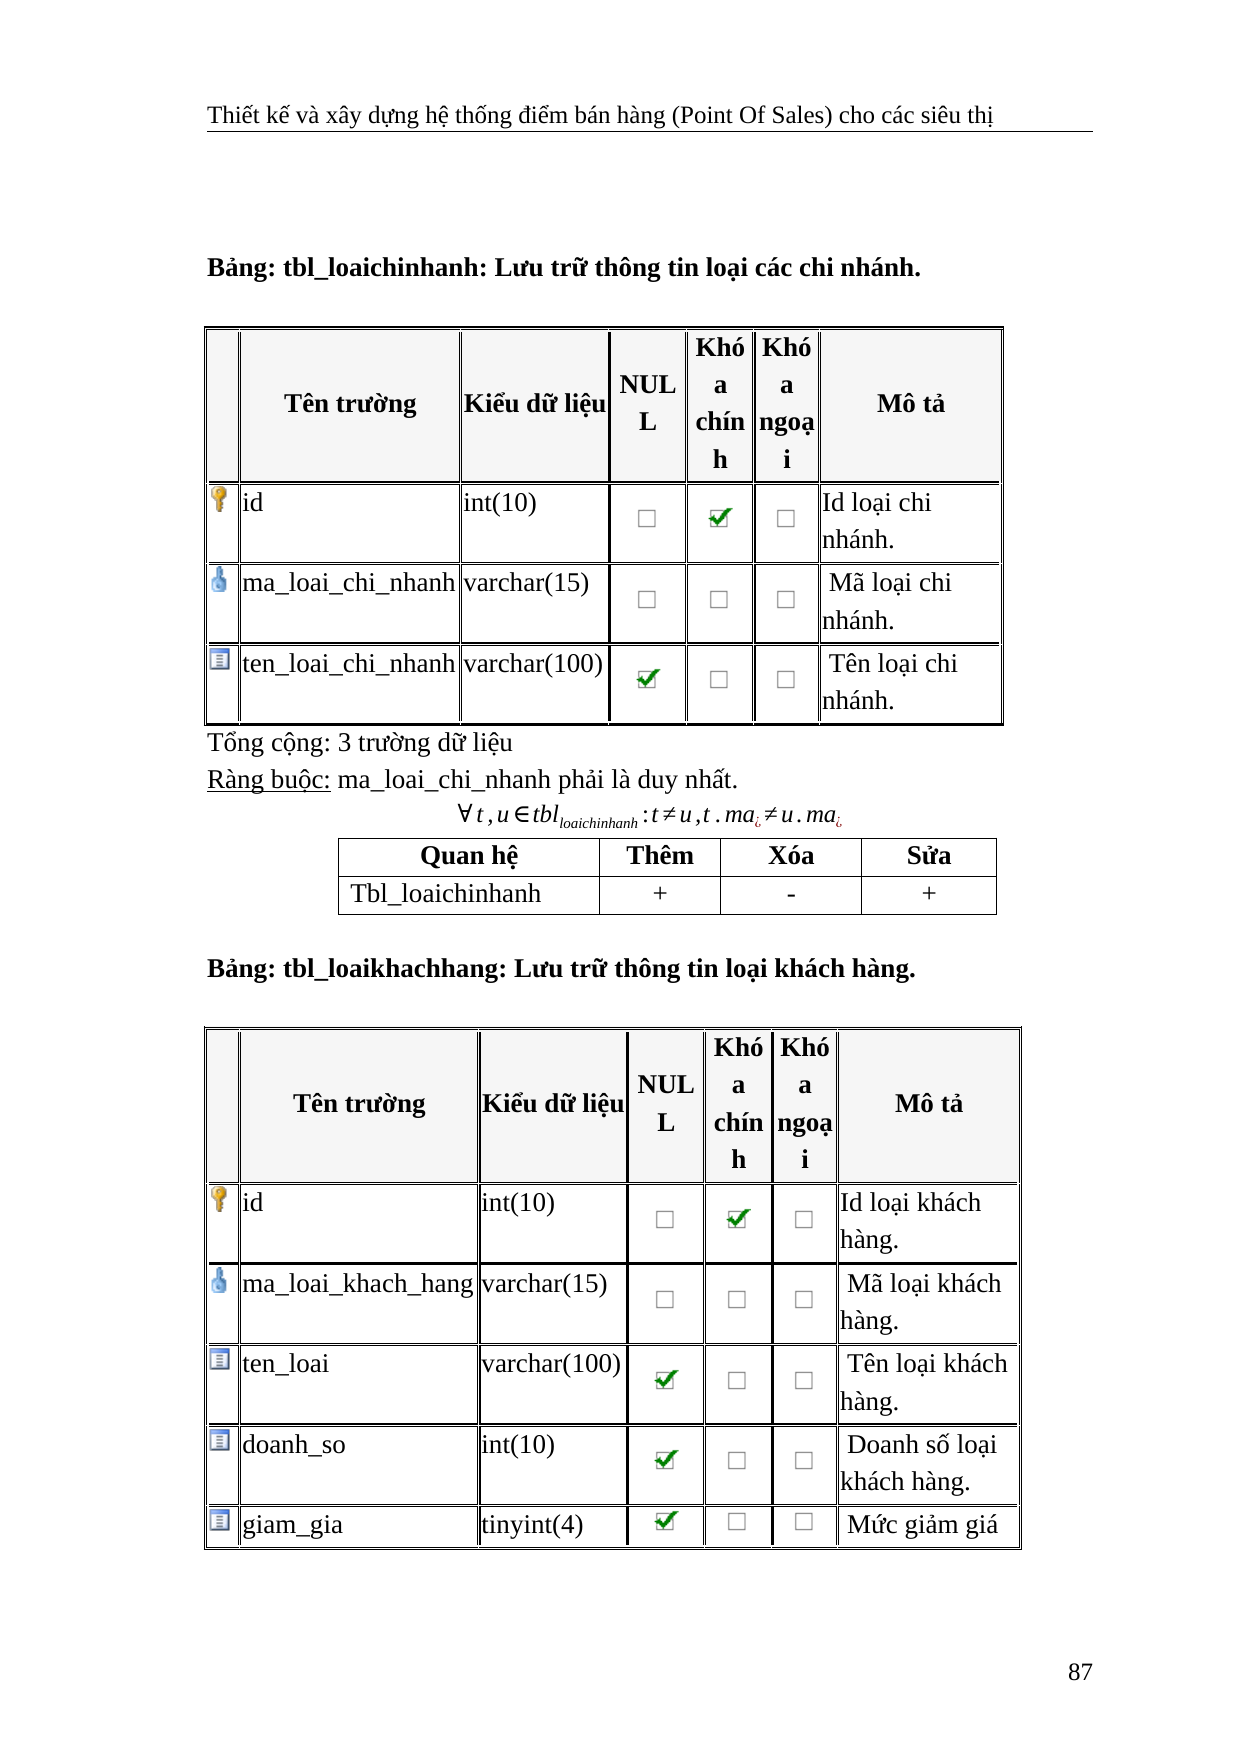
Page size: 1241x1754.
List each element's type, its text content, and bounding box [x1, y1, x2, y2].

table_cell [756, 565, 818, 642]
picture [726, 1206, 751, 1232]
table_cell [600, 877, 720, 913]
picture [707, 586, 733, 612]
picture [726, 1367, 751, 1393]
picture [635, 666, 661, 692]
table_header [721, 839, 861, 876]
picture [774, 505, 800, 531]
picture [207, 1186, 233, 1212]
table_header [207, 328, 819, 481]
picture [774, 666, 800, 692]
picture [653, 1508, 679, 1534]
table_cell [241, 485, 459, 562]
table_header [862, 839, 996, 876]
picture [653, 1367, 679, 1393]
picture [792, 1447, 818, 1473]
picture [653, 1286, 679, 1312]
picture [635, 586, 661, 612]
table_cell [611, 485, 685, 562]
picture [207, 647, 233, 673]
picture [207, 566, 233, 592]
picture [707, 505, 733, 531]
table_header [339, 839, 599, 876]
picture [726, 1286, 751, 1312]
picture [792, 1286, 818, 1312]
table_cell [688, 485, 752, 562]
picture [207, 1347, 233, 1373]
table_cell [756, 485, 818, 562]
picture [792, 1508, 818, 1534]
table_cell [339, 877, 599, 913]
picture [653, 1447, 679, 1473]
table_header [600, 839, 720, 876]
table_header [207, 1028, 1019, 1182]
text Tổng cộng: 3 trường dữ liệu [207, 726, 1093, 757]
text Ràng buộc: ma_loai_chi_nhanh phải là duy nhất. [207, 763, 1093, 794]
picture [207, 1267, 233, 1293]
picture [707, 666, 733, 692]
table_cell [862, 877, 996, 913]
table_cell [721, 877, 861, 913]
picture [774, 586, 800, 612]
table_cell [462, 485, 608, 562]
picture [726, 1508, 751, 1534]
picture [207, 1428, 233, 1454]
picture [207, 486, 233, 512]
picture [726, 1447, 751, 1473]
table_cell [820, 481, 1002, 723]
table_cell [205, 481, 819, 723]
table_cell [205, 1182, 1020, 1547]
picture [653, 1206, 679, 1232]
subtitle Bảng: tbl_loaikhachhang: Lưu trữ thông tin loại khách hàng. [207, 952, 1093, 983]
picture [792, 1367, 818, 1393]
picture [207, 1508, 233, 1534]
picture [792, 1206, 818, 1232]
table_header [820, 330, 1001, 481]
subtitle Bảng: tbl_loaichinhanh: Lưu trữ thông tin loại các chi nhánh. [207, 252, 1093, 283]
picture [635, 505, 661, 531]
